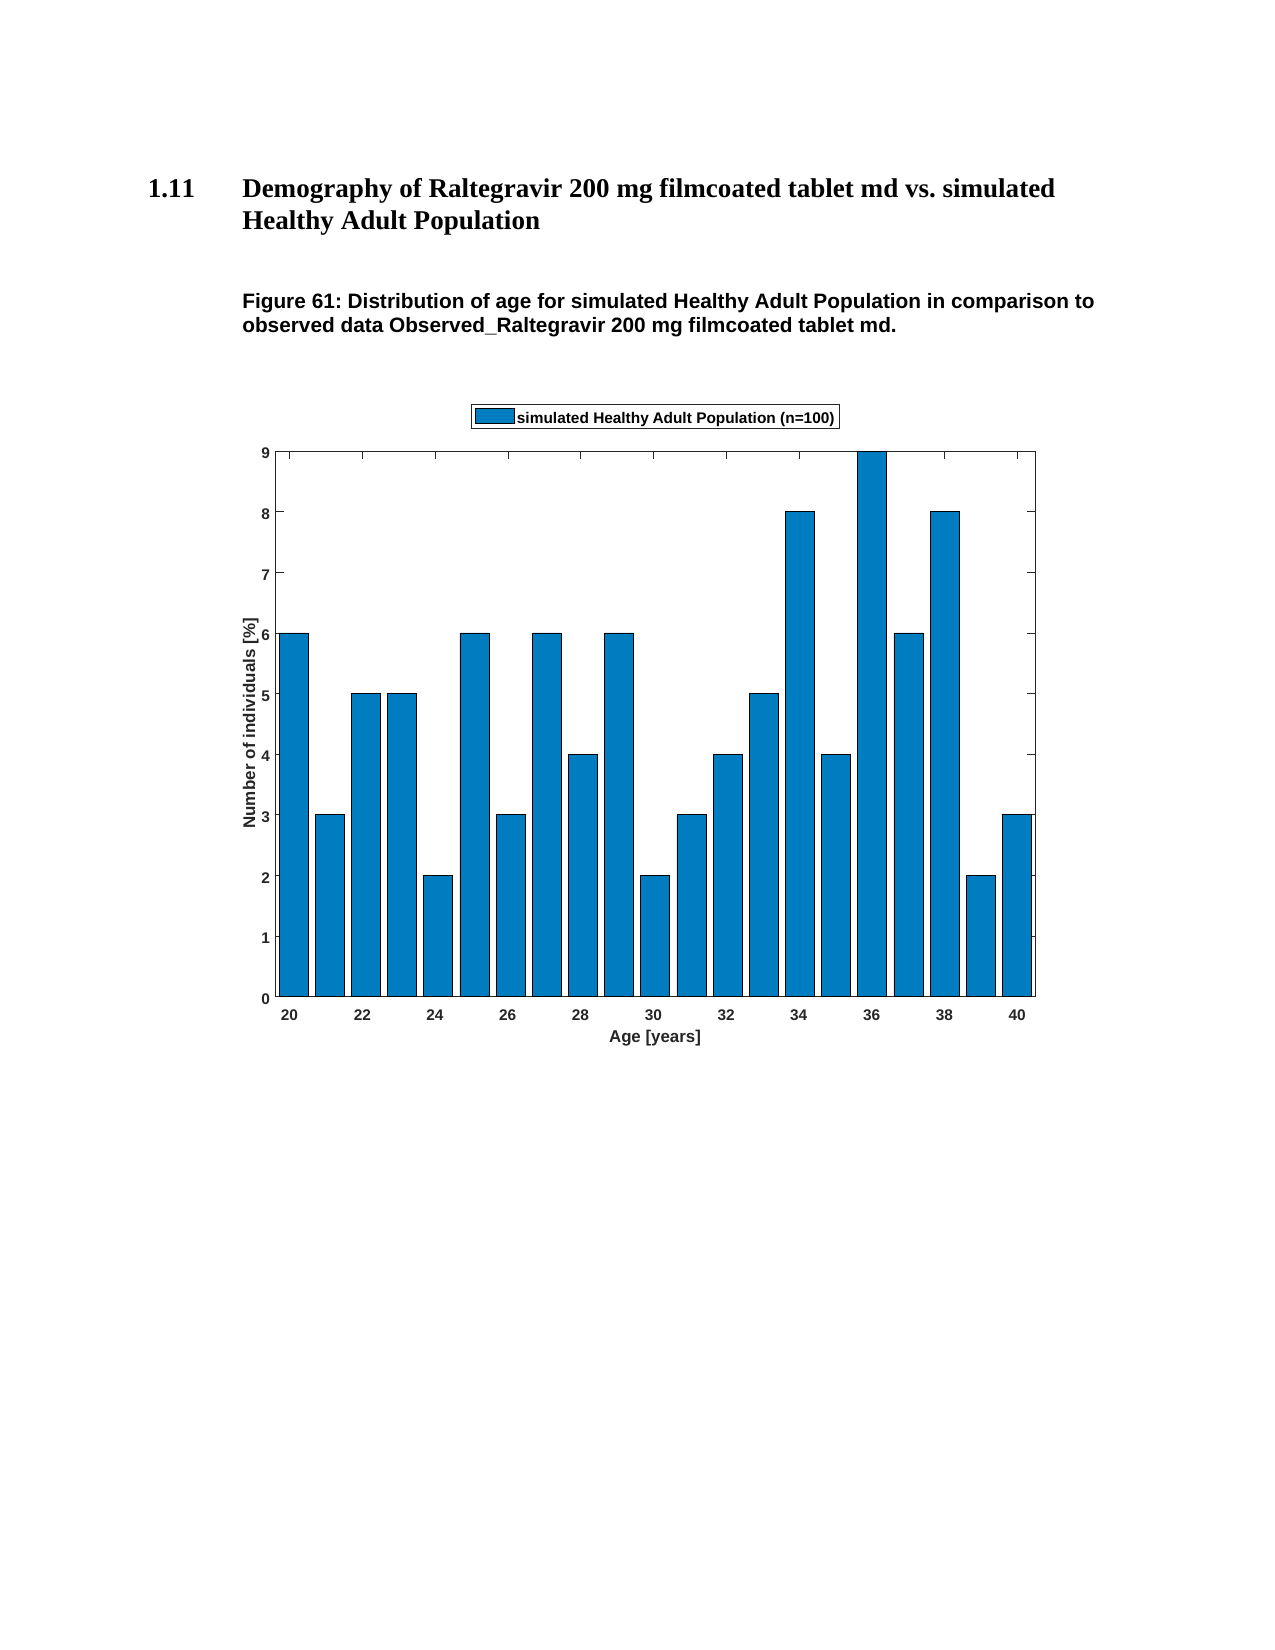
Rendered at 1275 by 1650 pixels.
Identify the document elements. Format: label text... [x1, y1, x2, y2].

subtitle Demography of Raltegravir 200 mg filmcoated tablet md vs. simulated Healthy Adult Population [148, 173, 1127, 235]
